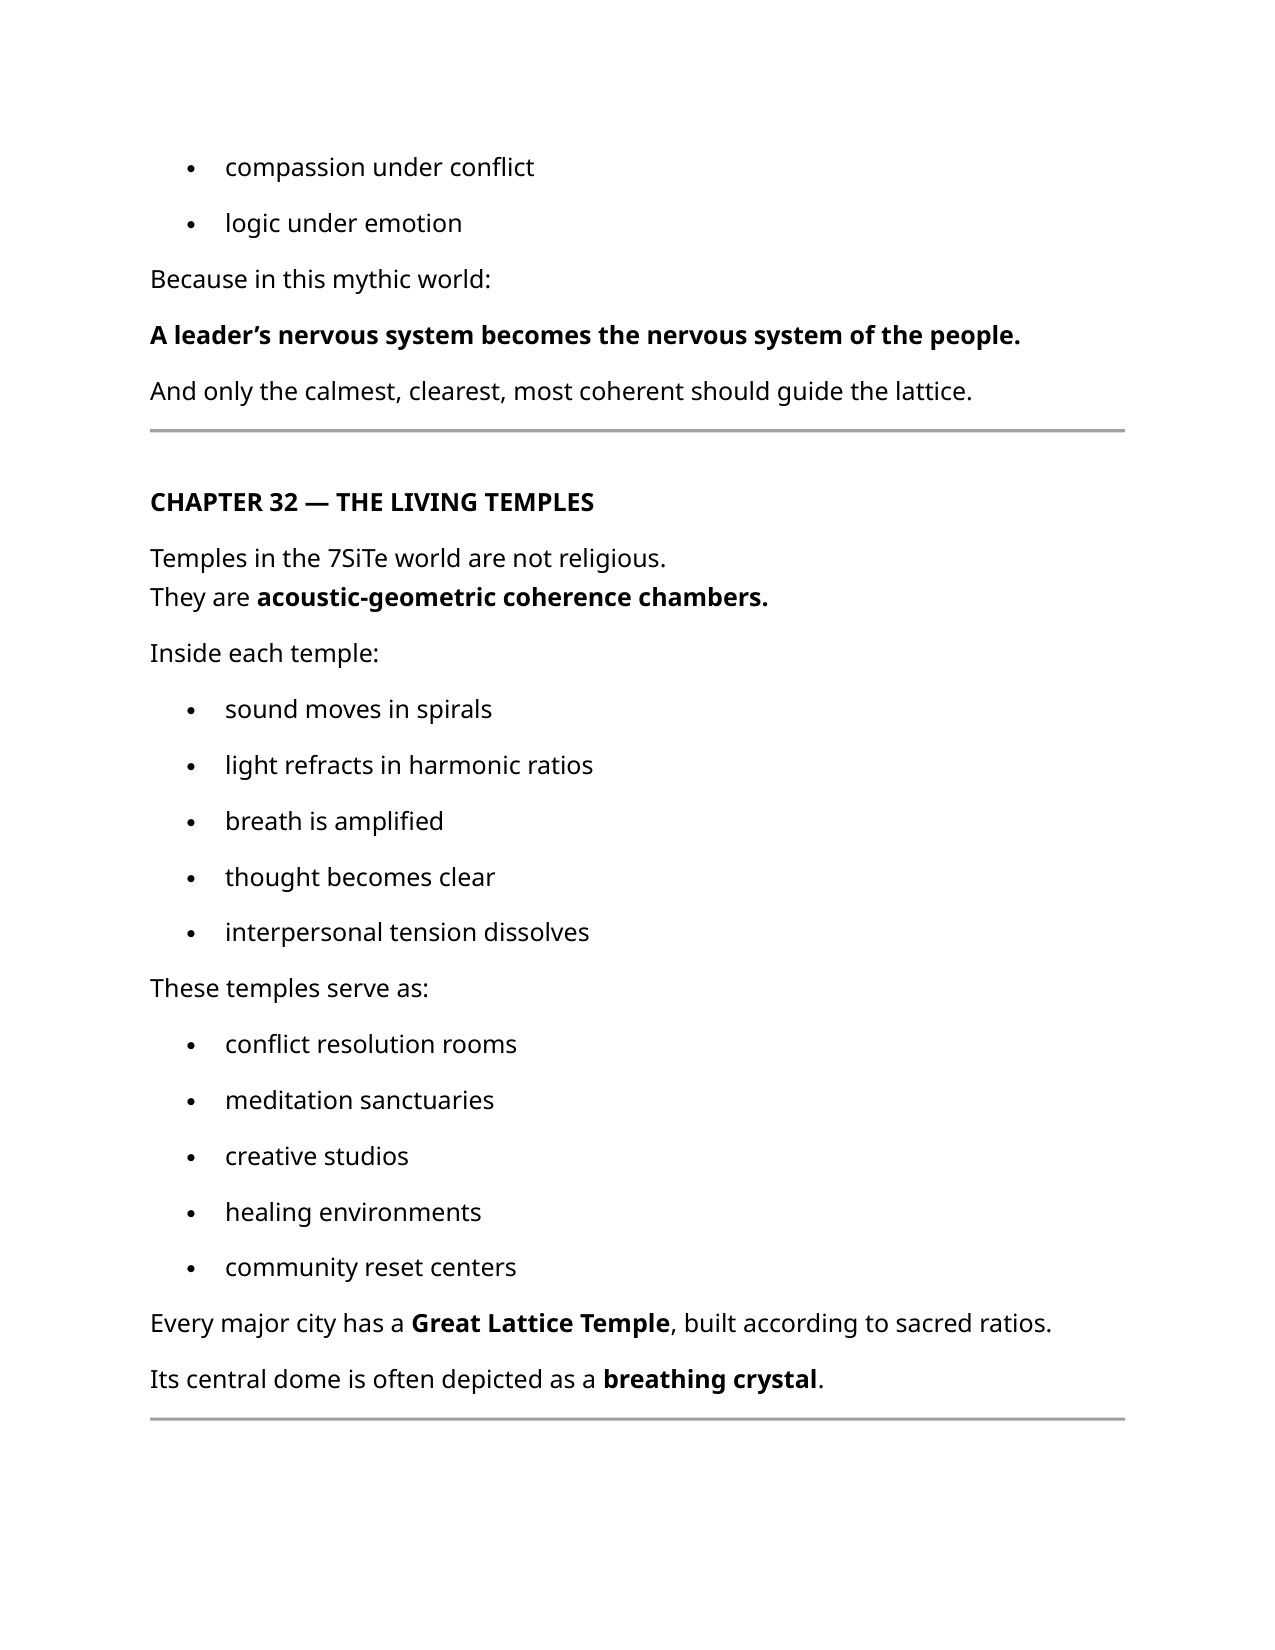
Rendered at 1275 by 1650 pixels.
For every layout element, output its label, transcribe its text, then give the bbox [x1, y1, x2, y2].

text Every major city has a Great Lattice Temple, built according to sacred ratios. [150, 1306, 1125, 1340]
text Its central dome is often depicted as a breathing crystal. [150, 1362, 1125, 1396]
list compassion under conflict [187, 150, 1125, 184]
text And only the calmest, clearest, most coherent should guide the lattice. [150, 373, 1125, 407]
text These temples serve as: [150, 971, 1125, 1005]
text Because in this mythic world: [150, 262, 1125, 296]
list conflict resolution rooms [187, 1027, 1125, 1061]
list meditation sanctuaries [187, 1082, 1125, 1117]
text Temples in the 7SiTe world are not religious. They are acoustic-geometric coherence chambers. [150, 541, 1125, 614]
list interpersonal tension dissolves [187, 915, 1125, 949]
list breath is amplified [187, 803, 1125, 837]
list logic under emotion [187, 206, 1125, 240]
text CHAPTER 32 — THE LIVING TEMPLES [150, 485, 1125, 519]
list creative studios [187, 1138, 1125, 1172]
list light refracts in harmonic ratios [187, 747, 1125, 782]
list thought becomes clear [187, 859, 1125, 893]
list healing environments [187, 1194, 1125, 1228]
list community reset centers [187, 1250, 1125, 1284]
text A leader’s nervous system becomes the nervous system of the people. [150, 317, 1125, 352]
text Inside each temple: [150, 636, 1125, 670]
list sound moves in spirals [187, 692, 1125, 726]
